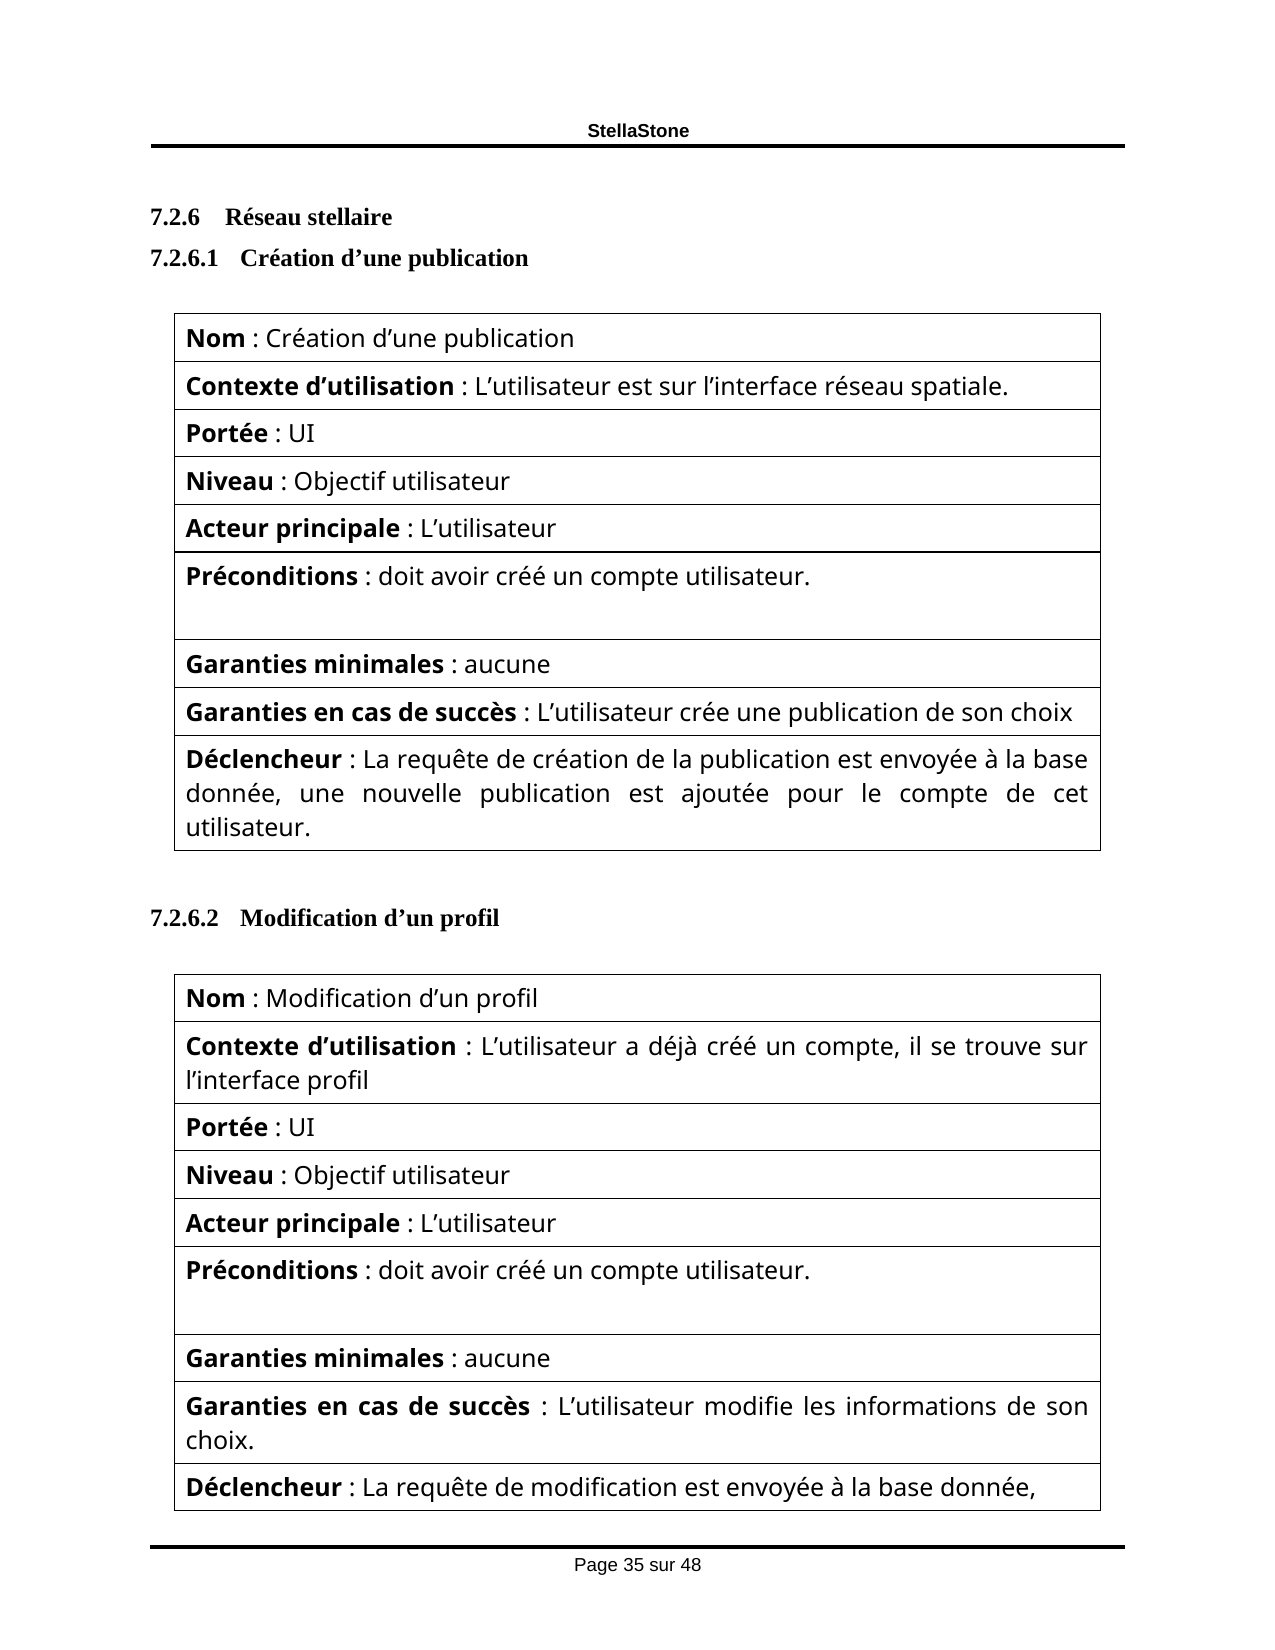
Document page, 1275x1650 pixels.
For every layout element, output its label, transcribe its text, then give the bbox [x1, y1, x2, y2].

subtitle Réseau stellaire [150, 202, 1125, 231]
table_header Nom : Modification d’un profil [175, 975, 1100, 1021]
table_cell Préconditions : doit avoir créé un compte utilisateur. [175, 1247, 1100, 1333]
subtitle Création d’une publication [150, 243, 1125, 272]
table_cell Niveau : Objectif utilisateur [175, 1151, 1100, 1198]
table_cell Déclencheur : La requête de création de la publication est envoyée à la base donnée, une nouvelle publication est ajoutée pour le compte de cet utilisateur. [175, 736, 1100, 850]
subtitle Modification d’un profil [150, 903, 1125, 932]
table_header Nom : Création d’une publication [175, 314, 1100, 361]
table_cell Contexte d’utilisation : L’utilisateur est sur l’interface réseau spatiale. [175, 362, 1100, 408]
table_cell Portée : UI [175, 410, 1100, 456]
table_cell Acteur principale : L’utilisateur [175, 1199, 1100, 1246]
table_cell Garanties minimales : aucune [175, 640, 1100, 687]
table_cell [175, 1464, 1100, 1510]
table_cell Garanties en cas de succès : L’utilisateur crée une publication de son choix [175, 688, 1100, 734]
table_cell Préconditions : doit avoir créé un compte utilisateur. [175, 553, 1100, 639]
table_cell Contexte d’utilisation : L’utilisateur a déjà créé un compte, il se trouve sur l’interface profil [175, 1022, 1100, 1103]
table_cell Niveau : Objectif utilisateur [175, 457, 1100, 504]
table_cell Acteur principale : L’utilisateur [175, 505, 1100, 551]
table_cell Portée : UI [175, 1104, 1100, 1150]
table_cell Garanties minimales : aucune [175, 1335, 1100, 1381]
table_cell Garanties en cas de succès : L’utilisateur modifie les informations de son choix. [175, 1382, 1100, 1463]
